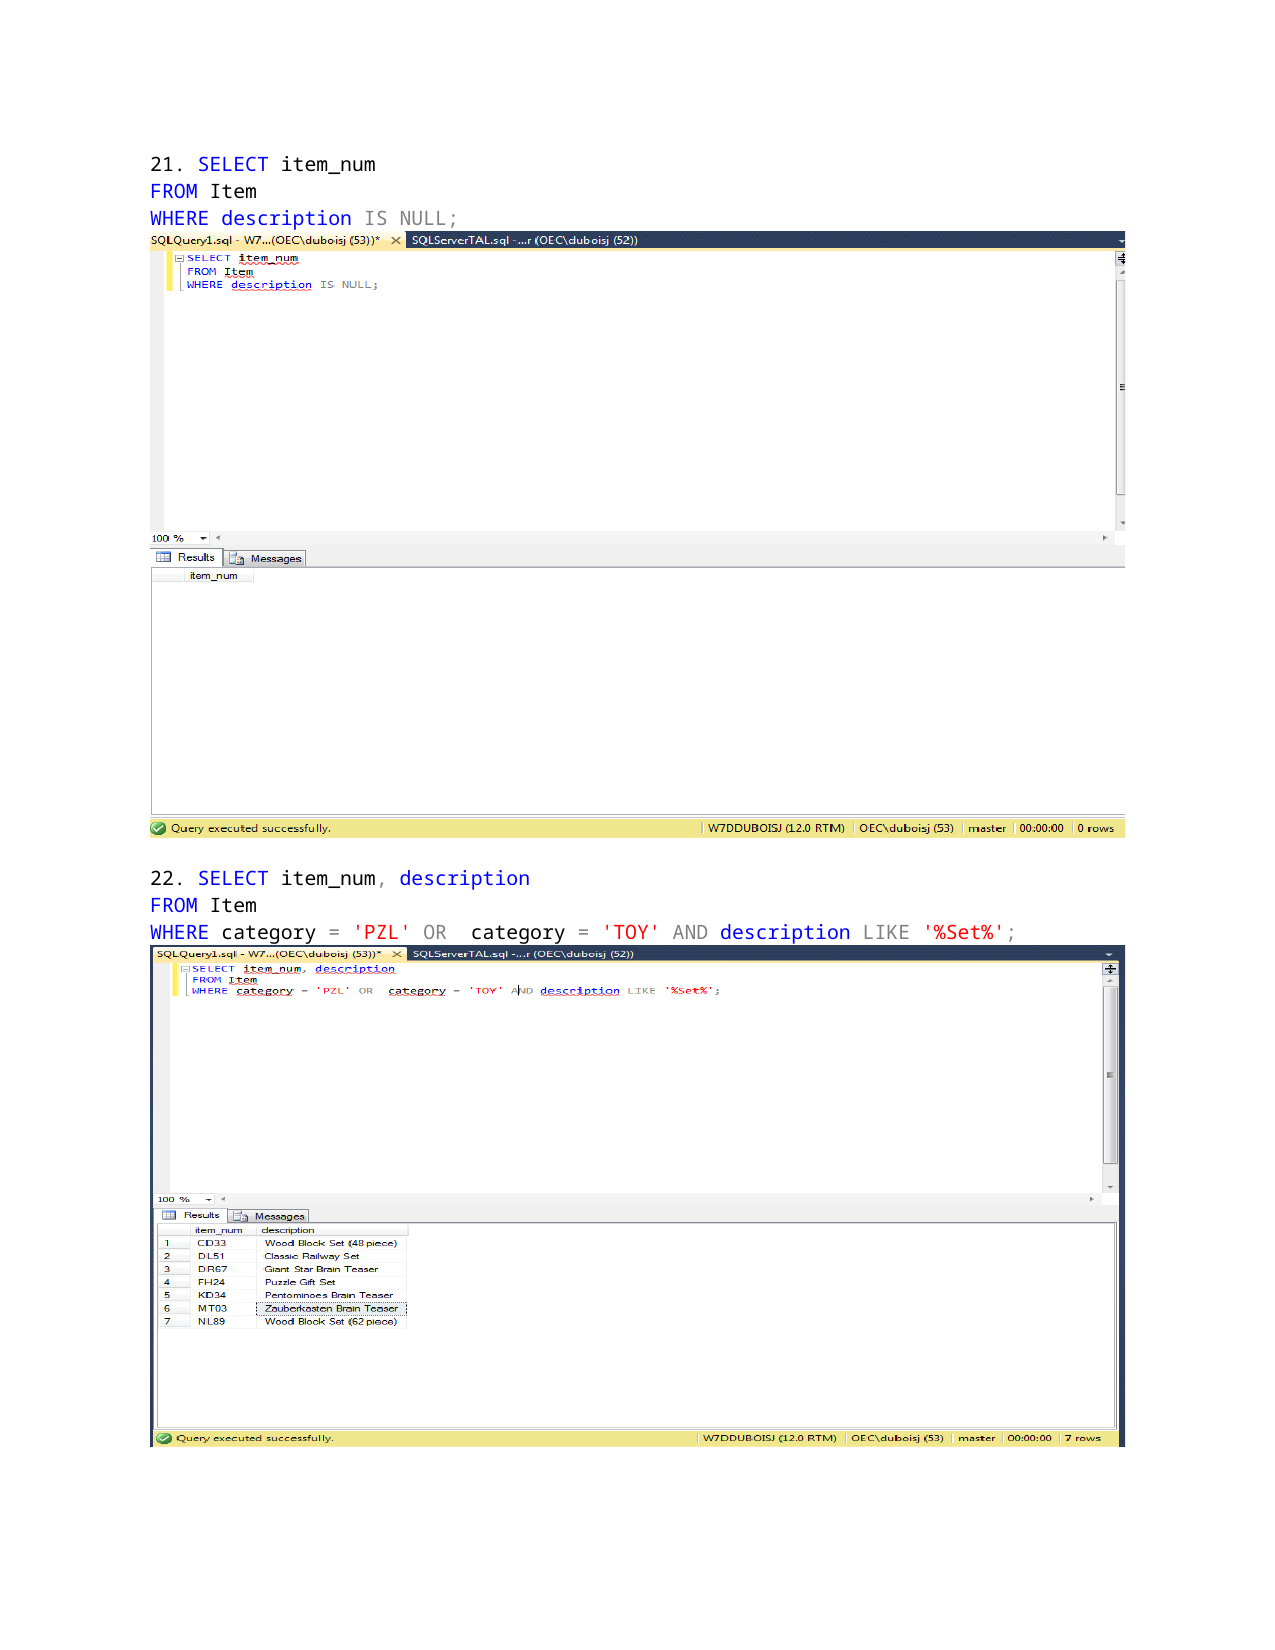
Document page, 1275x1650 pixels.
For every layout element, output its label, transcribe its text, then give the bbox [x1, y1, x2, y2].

text WHERE description IS NULL; [150, 204, 1125, 231]
text FROM Item [150, 177, 1125, 204]
picture [150, 945, 1125, 1447]
picture [150, 231, 1125, 838]
text 22. SELECT item_num, description [150, 864, 1125, 891]
text FROM Item [150, 891, 1125, 918]
text WHERE category = 'PZL' OR category = 'TOY' AND description LIKE '%Set%'; [150, 918, 1125, 945]
text 21. SELECT item_num [150, 150, 1125, 177]
